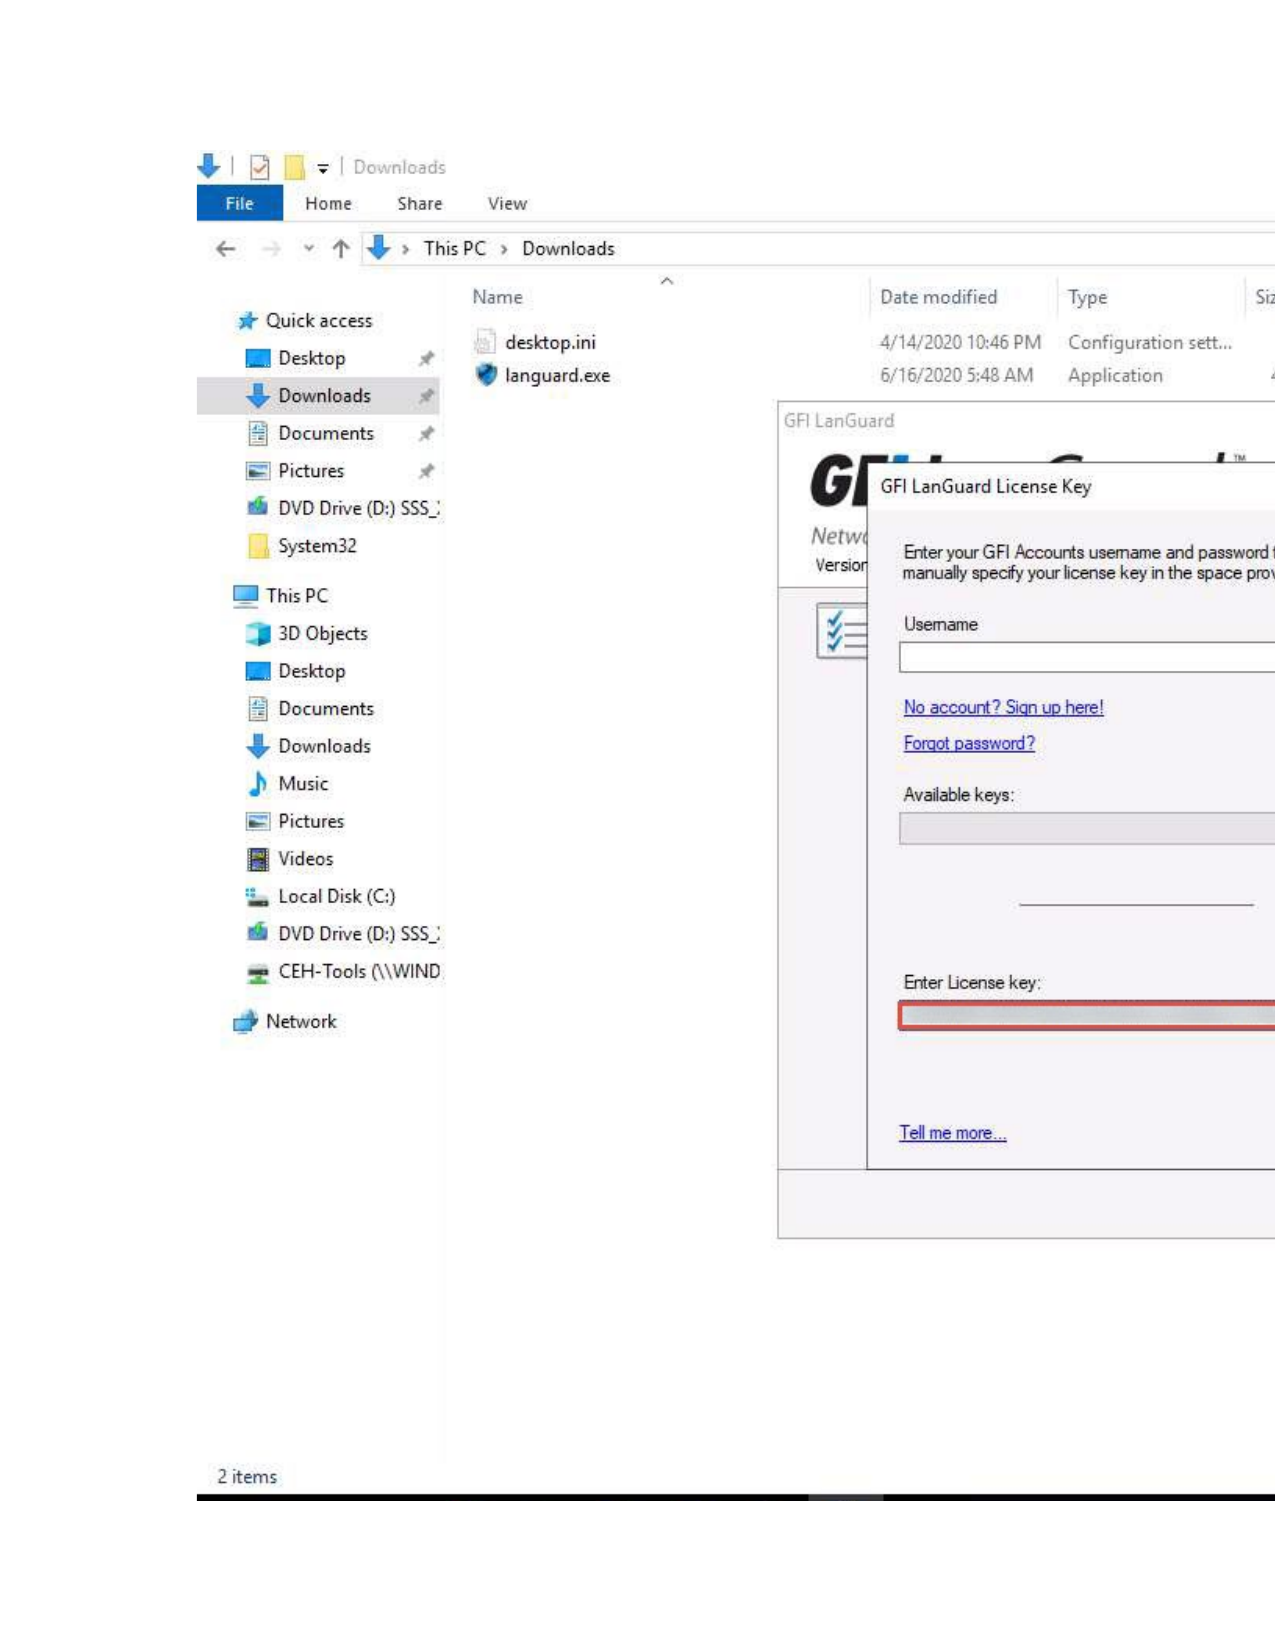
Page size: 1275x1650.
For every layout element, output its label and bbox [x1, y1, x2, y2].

picture [196, 150, 1275, 1501]
